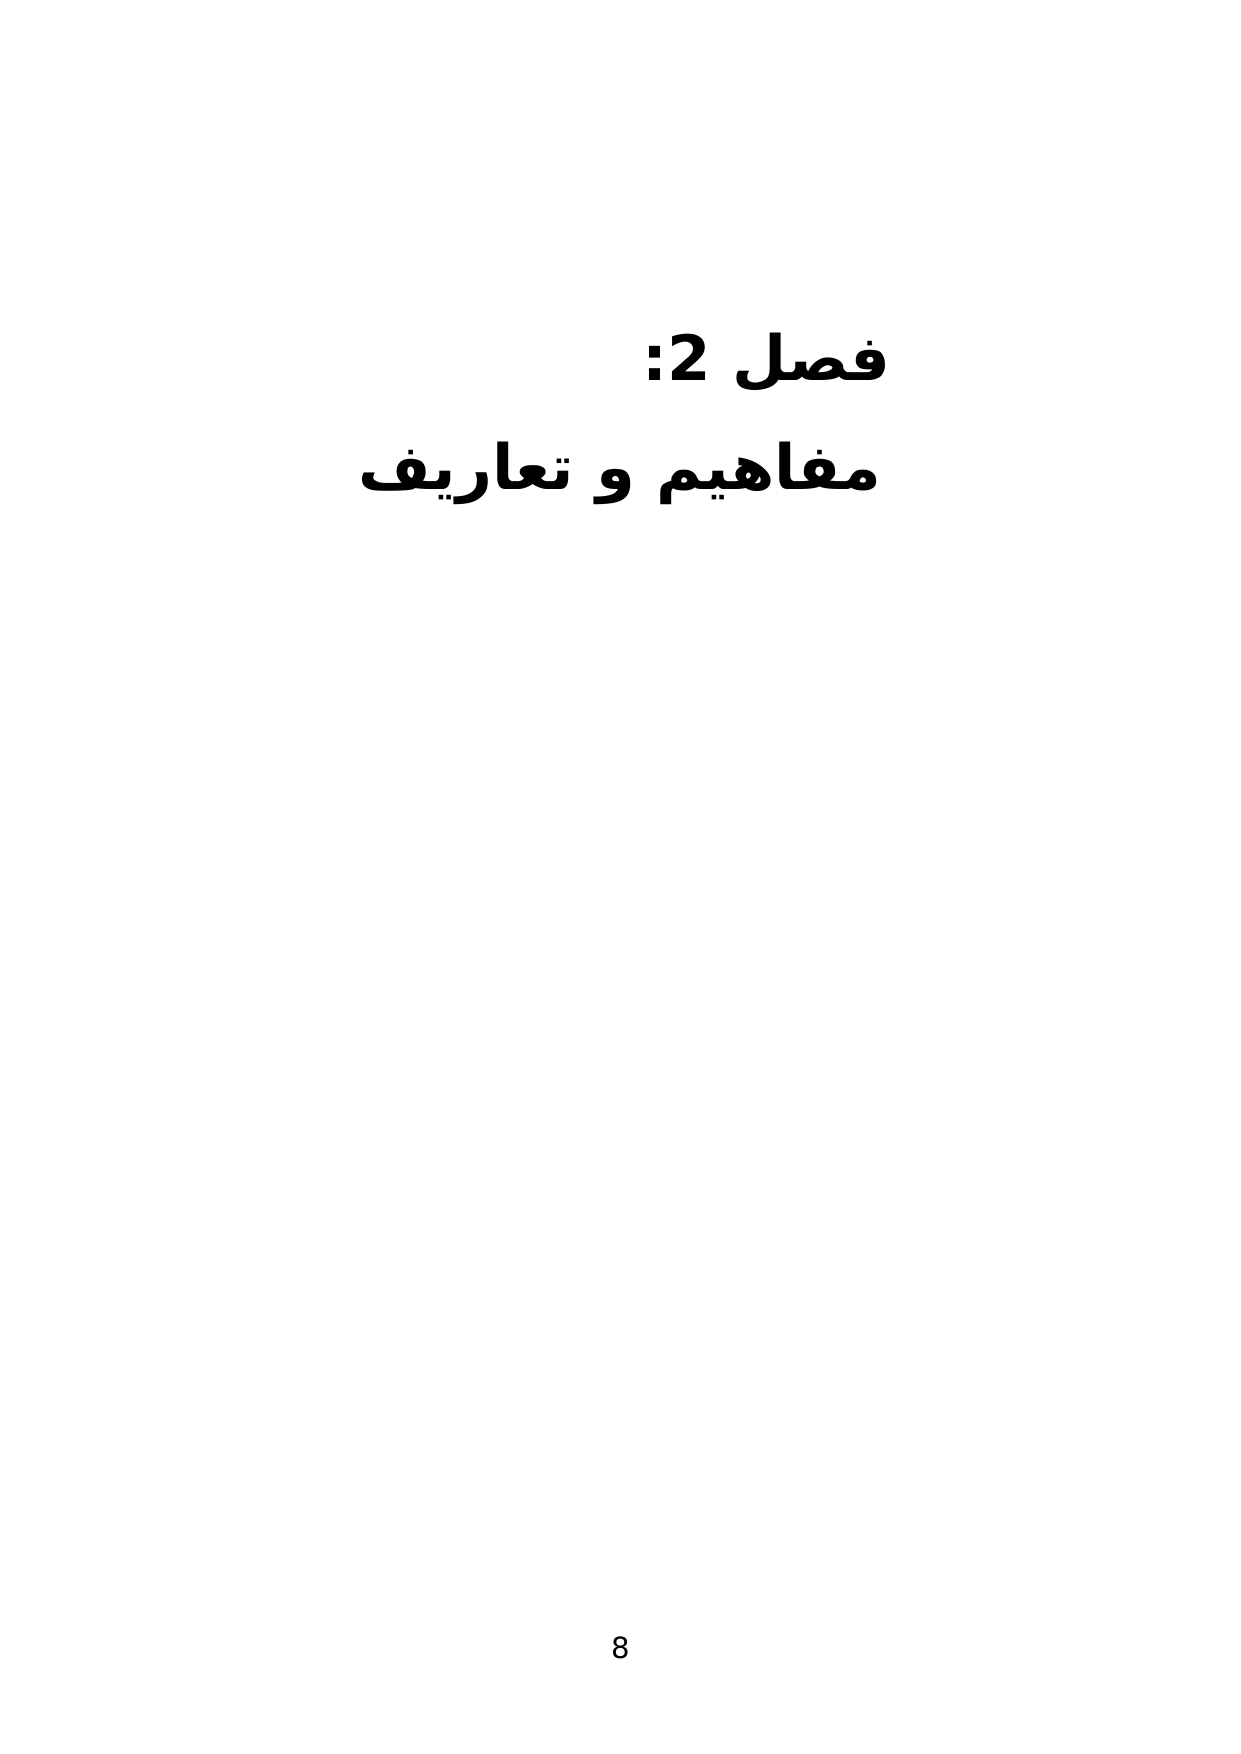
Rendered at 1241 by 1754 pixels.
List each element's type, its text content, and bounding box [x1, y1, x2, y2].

text مفاهیم و تعاریف [150, 322, 1090, 504]
